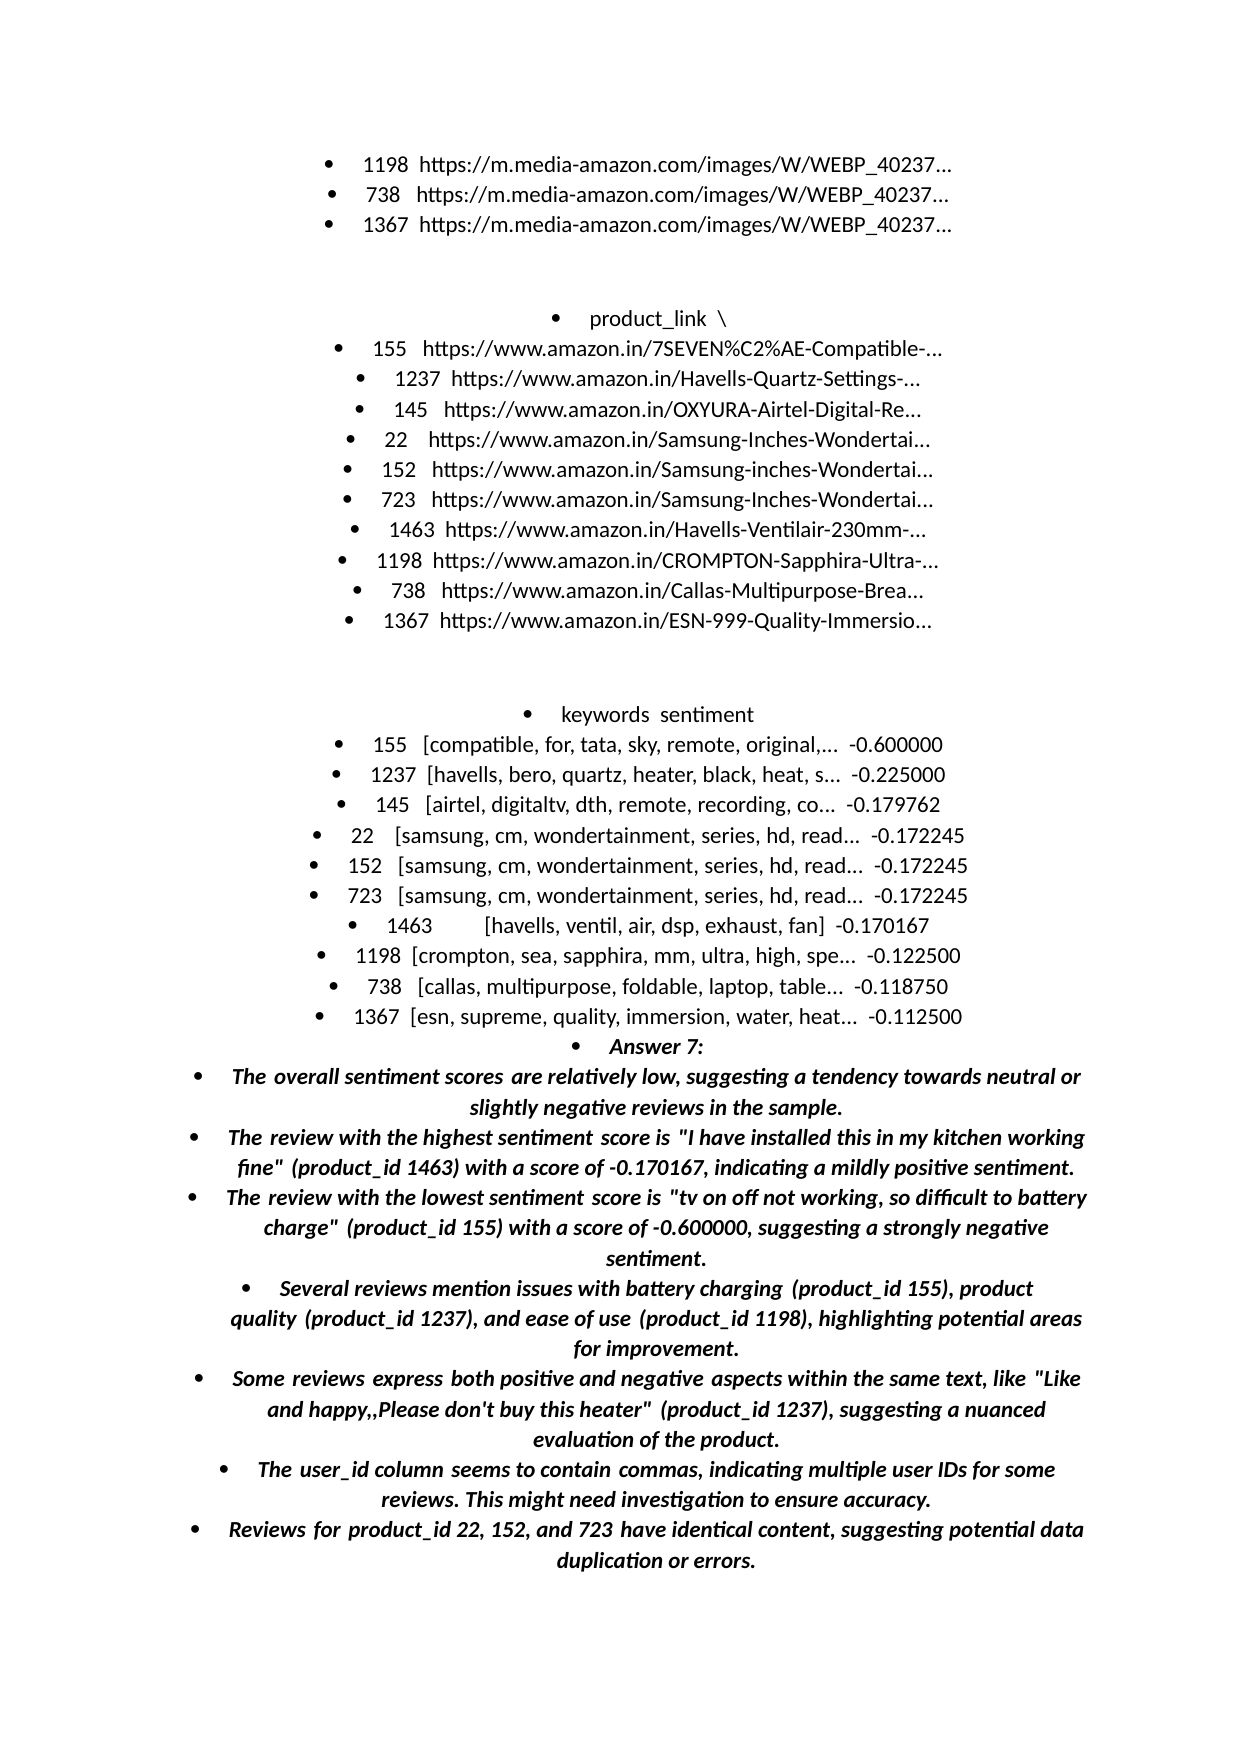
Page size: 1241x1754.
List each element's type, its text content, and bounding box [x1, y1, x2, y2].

list product_link \ [187, 304, 1090, 332]
list Several reviews mention issues with battery charging (product_id 155), product quality (product_id 1237), and ease of use (product_id 1198), highlighting potential areas for improvement. [187, 1274, 1090, 1362]
list 155 https://www.amazon.in/7SEVEN%C2%AE-Compatible-... [187, 334, 1090, 362]
list 155 [compatible, for, tata, sky, remote, original,... -0.600000 [187, 730, 1090, 758]
list 1198 https://m.media-amazon.com/images/W/WEBP_40237... [187, 150, 1090, 178]
list keywords sentiment [187, 700, 1090, 728]
list 723 https://www.amazon.in/Samsung-Inches-Wondertai... [187, 485, 1090, 513]
list The review with the highest sentiment score is "I have installed this in my kitchen working fine" (product_id 1463) with a score of -0.170167, indicating a mildly positive sentiment. [187, 1123, 1090, 1181]
list 1463 https://www.amazon.in/Havells-Ventilair-230mm-... [187, 516, 1090, 544]
list 738 [callas, multipurpose, foldable, laptop, table... -0.118750 [187, 972, 1090, 1000]
list 152 https://www.amazon.in/Samsung-inches-Wondertai... [187, 455, 1090, 483]
list Reviews for product_id 22, 152, and 723 have identical content, suggesting potential data duplication or errors. [187, 1516, 1090, 1574]
list 1463 [havells, ventil, air, dsp, exhaust, fan] -0.170167 [187, 911, 1090, 939]
list The user_id column seems to contain commas, indicating multiple user IDs for some reviews. This might need investigation to ensure accuracy. [187, 1455, 1090, 1513]
list 1237 [havells, bero, quartz, heater, black, heat, s... -0.225000 [187, 760, 1090, 788]
list 1237 https://www.amazon.in/Havells-Quartz-Settings-... [187, 364, 1090, 393]
list 145 [airtel, digitaltv, dth, remote, recording, co... -0.179762 [187, 791, 1090, 819]
list Some reviews express both positive and negative aspects within the same text, like "Like and happy,,Please don't buy this heater" (product_id 1237), suggesting a nuanced evaluation of the product. [187, 1364, 1090, 1453]
list Answer 7: [187, 1032, 1090, 1060]
list 22 [samsung, cm, wondertainment, series, hd, read... -0.172245 [187, 821, 1090, 849]
list 738 https://m.media-amazon.com/images/W/WEBP_40237... [187, 180, 1090, 208]
list 152 [samsung, cm, wondertainment, series, hd, read... -0.172245 [187, 851, 1090, 879]
list 1198 [crompton, sea, sapphira, mm, ultra, high, spe... -0.122500 [187, 942, 1090, 970]
list The review with the lowest sentiment score is "tv on off not working, so difficult to battery charge" (product_id 155) with a score of -0.600000, suggesting a strongly negative sentiment. [187, 1183, 1090, 1272]
list 723 [samsung, cm, wondertainment, series, hd, read... -0.172245 [187, 881, 1090, 909]
list 1367 https://m.media-amazon.com/images/W/WEBP_40237... [187, 210, 1090, 238]
list 145 https://www.amazon.in/OXYURA-Airtel-Digital-Re... [187, 395, 1090, 423]
list 22 https://www.amazon.in/Samsung-Inches-Wondertai... [187, 425, 1090, 453]
list 738 https://www.amazon.in/Callas-Multipurpose-Brea... [187, 576, 1090, 604]
list The overall sentiment scores are relatively low, suggesting a tendency towards neutral or slightly negative reviews in the sample. [187, 1062, 1090, 1121]
list 1198 https://www.amazon.in/CROMPTON-Sapphira-Ultra-... [187, 546, 1090, 574]
list 1367 https://www.amazon.in/ESN-999-Quality-Immersio... [187, 606, 1090, 634]
list 1367 [esn, supreme, quality, immersion, water, heat... -0.112500 [187, 1002, 1090, 1030]
